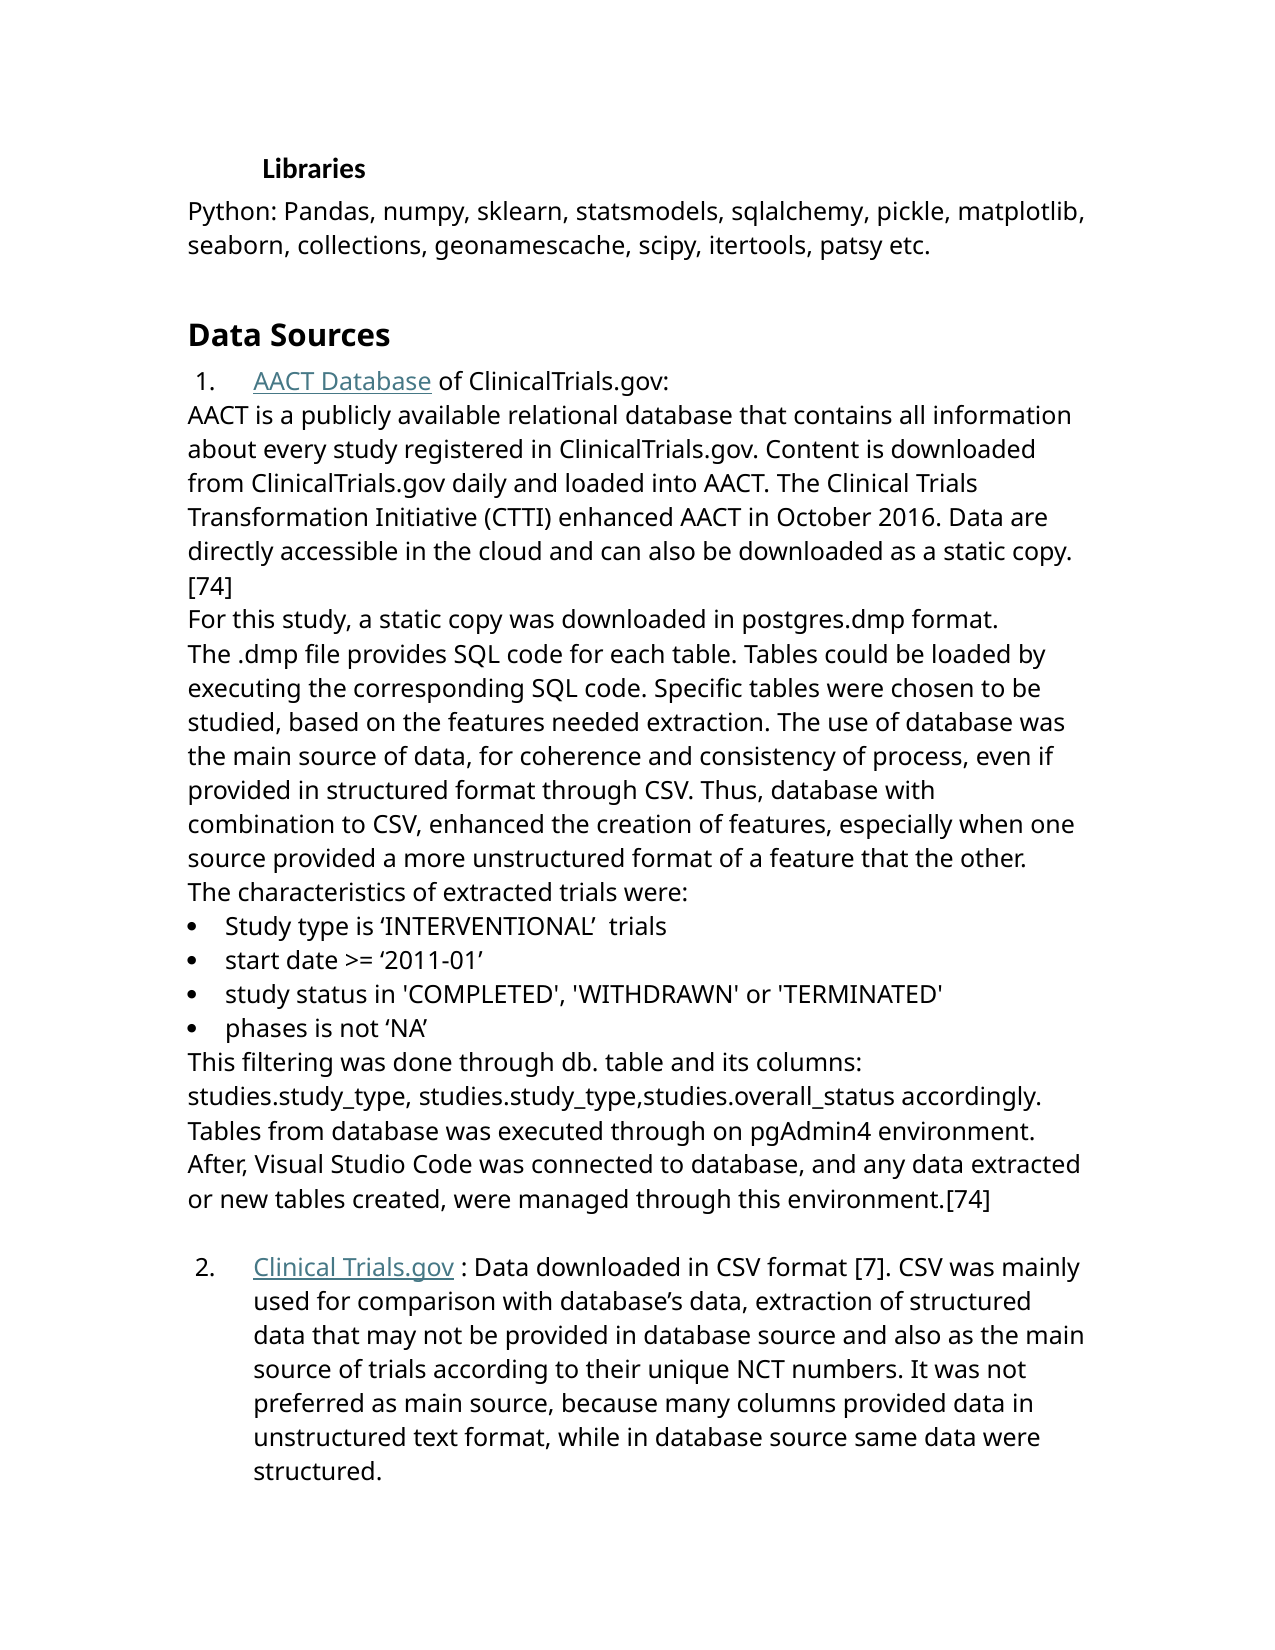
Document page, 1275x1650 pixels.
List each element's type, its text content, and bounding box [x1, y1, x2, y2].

text Tables from database was executed through on pgAdmin4 environment. After, Visual Studio Code was connected to database, and any data extracted or new tables created, were managed through this environment. [187, 1113, 1087, 1215]
text Python: Pandas, numpy, sklearn, statsmodels, sqlalchemy, pickle, matplotlib, seaborn, collections, geonamescache, scipy, itertools, patsy etc. [187, 194, 1087, 262]
text This filtering was done through db. table and its columns: [187, 1045, 1087, 1079]
text studies.study_type, studies.study_type,studies.overall_status accordingly. [187, 1079, 1087, 1113]
list start date >= ‘2011-01’ [187, 943, 1087, 977]
subtitle Data Sources [187, 313, 1087, 355]
list Clinical Trials.gov : Data downloaded in CSV format . CSV was mainly used for comparison with database’s data, extraction of structured data that may not be provided in database source and also as the main source of trials according to their unique NCT numbers. It was not preferred as main source, because many columns provided data in unstructured text format, while in database source same data were structured. [216, 1249, 1087, 1488]
list study status in 'COMPLETED', 'WITHDRAWN' or 'TERMINATED' [187, 977, 1087, 1011]
list phases is not ‘NA’ [187, 1011, 1087, 1045]
text For this study, a static copy was downloaded in postgres.dmp format. The .dmp file provides SQL code for each table. Tables could be loaded by executing the corresponding SQL code. Specific tables were chosen to be studied, based on the features needed extraction. The use of database was the main source of data, for coherence and consistency of process, even if provided in structured format through CSV. Thus, database with combination to CSV, enhanced the creation of features, especially when one source provided a more unstructured format of a feature that the other. [187, 602, 1087, 875]
text AACT is a publicly available relational database that contains all information about every study registered in ClinicalTrials.gov. Content is downloaded from ClinicalTrials.gov daily and loaded into AACT. The Clinical Trials Transformation Initiative (CTTI) enhanced AACT in October 2016. Data are directly accessible in the cloud and can also be downloaded as a static copy. [187, 398, 1087, 602]
subtitle Libraries [262, 150, 1087, 186]
list Study type is ‘INTERVENTIONAL’ trials [187, 909, 1087, 943]
text The characteristics of extracted trials were: [187, 875, 1087, 909]
list AACT Database of ClinicalTrials.gov: [216, 364, 1087, 398]
